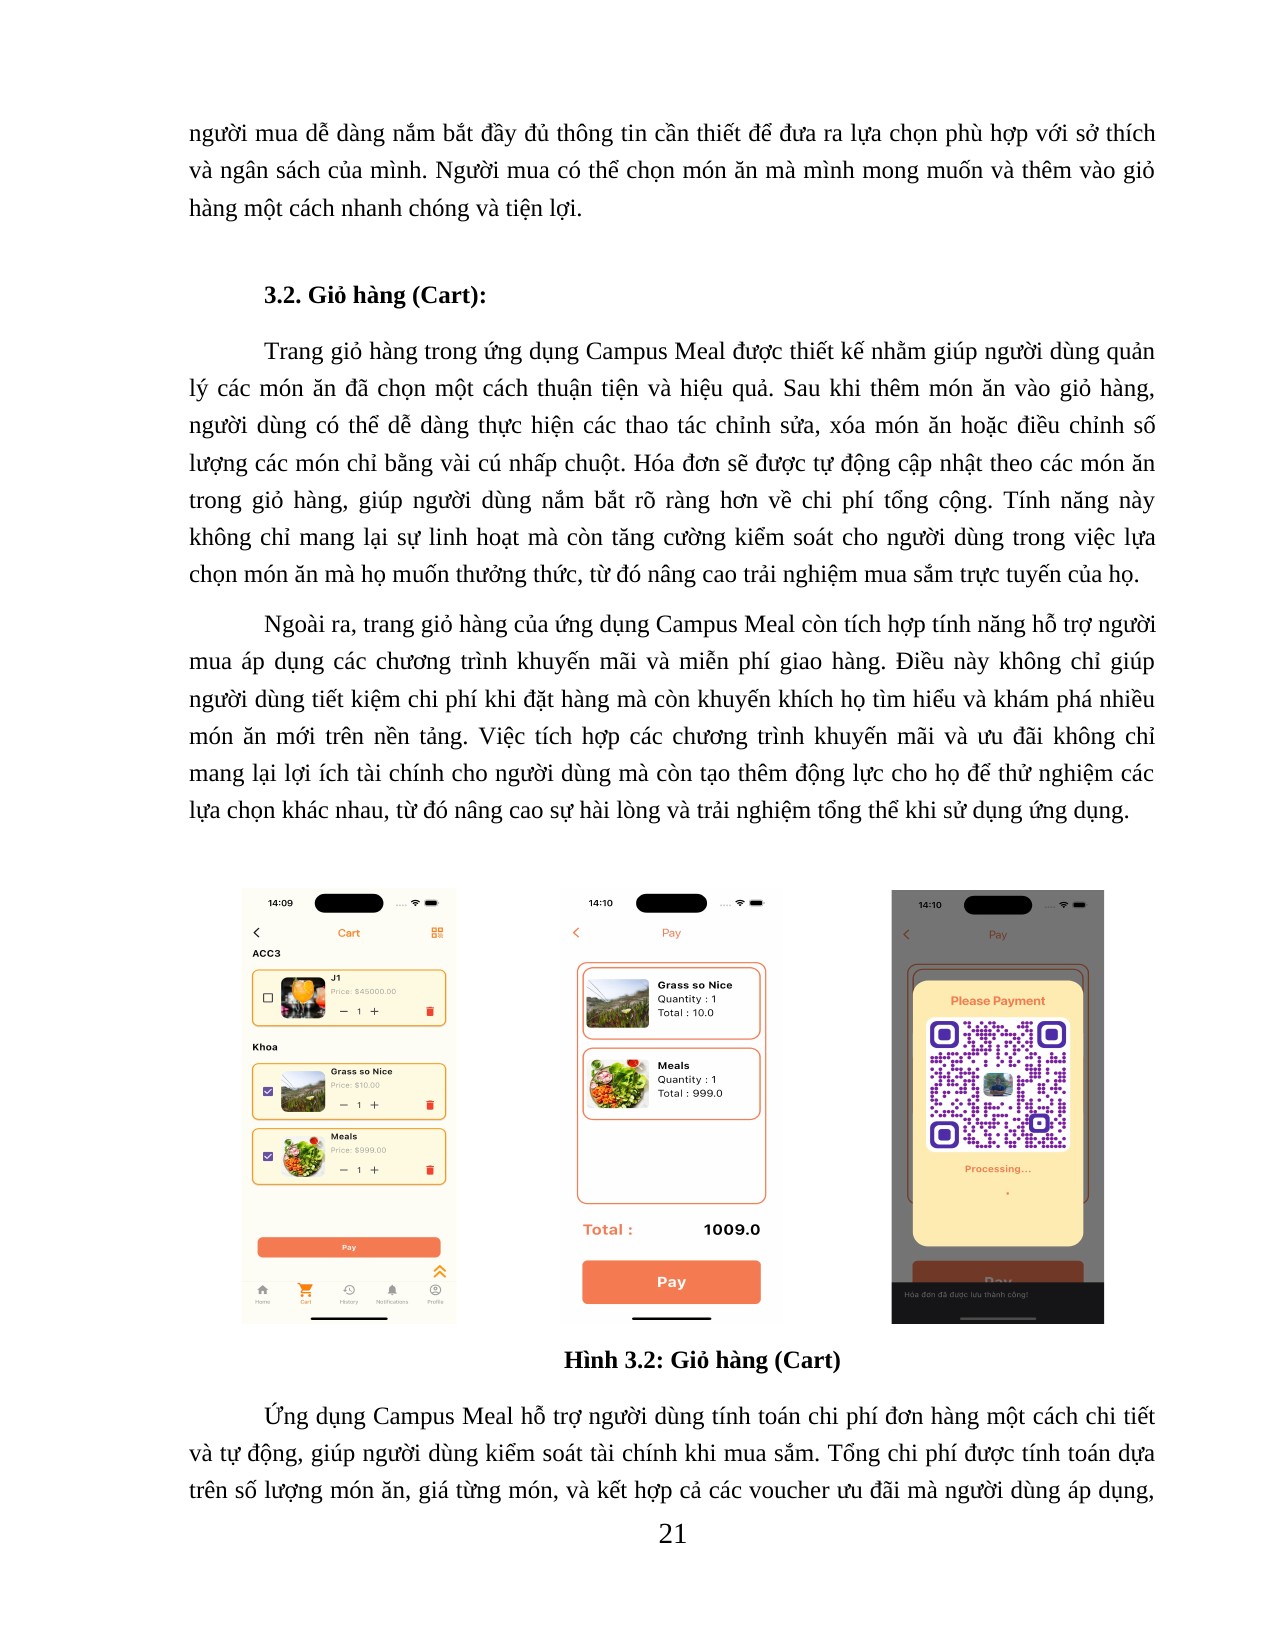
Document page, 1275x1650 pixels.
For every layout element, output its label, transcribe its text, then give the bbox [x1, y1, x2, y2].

text Trang giỏ hàng trong ứng dụng Campus Meal được thiết kế nhằm giúp người dùng quản lý các món ăn đã chọn một cách thuận tiện và hiệu quả. Sau khi thêm món ăn vào giỏ hàng, người dùng có thể dễ dàng thực hiện các thao tác chỉnh sửa, xóa món ăn hoặc điều chỉnh số lượng các món chỉ bằng vài cú nhấp chuột. Hóa đơn sẽ được tự động cập nhật theo các món ăn trong giỏ hàng, giúp người dùng nắm bắt rõ ràng hơn về chi phí tổng cộng. Tính năng này không chỉ mang lại sự linh hoạt mà còn tăng cường kiểm soát cho người dùng trong việc lựa chọn món ăn mà họ muốn thưởng thức, từ đó nâng cao trải nghiệm mua sắm trực tuyến của họ. [189, 336, 1157, 588]
picture [241, 888, 457, 1324]
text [189, 118, 1157, 221]
text Ngoài ra, trang giỏ hàng của ứng dụng Campus Meal còn tích hợp tính năng hỗ trợ người mua áp dụng các chương trình khuyến mãi và miễn phí giao hàng. Điều này không chỉ giúp người dùng tiết kiệm chi phí khi đặt hàng mà còn khuyến khích họ tìm hiểu và khám phá nhiều món ăn mới trên nền tảng. Việc tích hợp các chương trình khuyến mãi và ưu đãi không chỉ mang lại lợi ích tài chính cho người dùng mà còn tạo thêm động lực cho họ để thử nghiệm các lựa chọn khác nhau, từ đó nâng cao sự hài lòng và trải nghiệm tổng thể khi sử dụng ứng dụng. [189, 609, 1157, 824]
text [189, 1401, 1157, 1504]
text 3.2. Giỏ hàng (Cart): [189, 280, 1157, 308]
picture [560, 888, 783, 1324]
text Hình 3.2: Giỏ hàng (Cart) [489, 1345, 1157, 1373]
picture [891, 890, 1105, 1324]
